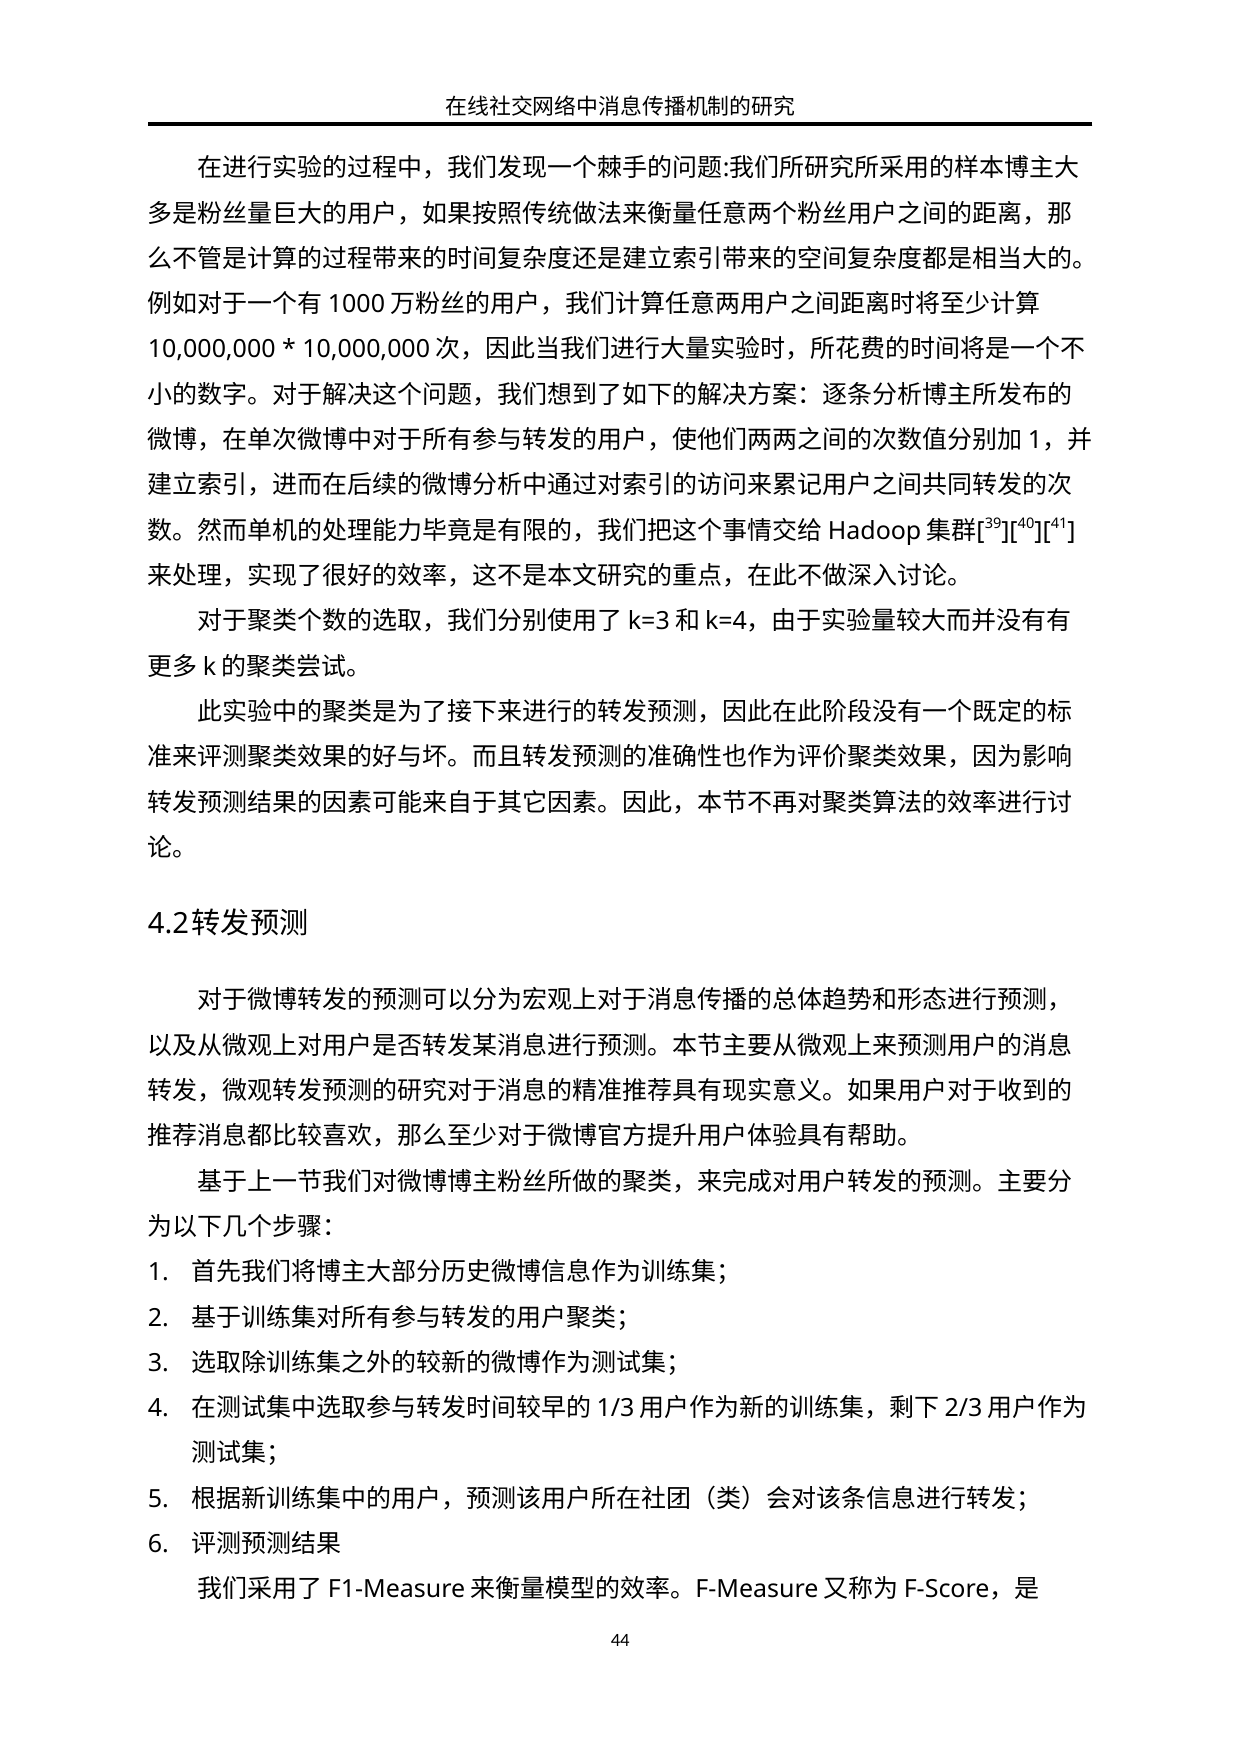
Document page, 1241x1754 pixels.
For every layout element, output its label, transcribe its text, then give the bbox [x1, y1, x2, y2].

text 此实验中的聚类是为了接下来进行的转发预测，因此在此阶段没有一个既定的标准来评测聚类效果的好与坏。而且转发预测的准确性也作为评价聚类效果，因为影响转发预测结果的因素可能来自于其它因素。因此，本节不再对聚类算法的效率进行讨论。 [148, 691, 1092, 864]
list 选取除训练集之外的较新的微博作为测试集； [148, 1342, 1092, 1378]
list 在测试集中选取参与转发时间较早的1/3用户作为新的训练集，剩下2/3用户作为测试集； [148, 1388, 1092, 1469]
text 在进行实验的过程中，我们发现一个棘手的问题:我们所研究所采用的样本博主大多是粉丝量巨大的用户，如果按照传统做法来衡量任意两个粉丝用户之间的距离，那么不管是计算的过程带来的时间复杂度还是建立索引带来的空间复杂度都是相当大的。例如对于一个有1000万粉丝的用户，我们计算任意两用户之间距离时将至少计算10,000,000 * 10,000,000次，因此当我们进行大量实验时，所花费的时间将是一个不小的数字。对于解决这个问题，我们想到了如下的解决方案：逐条分析博主所发布的微博，在单次微博中对于所有参与转发的用户，使他们两两之间的次数值分别加1，并建立索引，进而在后续的微博分析中通过对索引的访问来累记用户之间共同转发的次数。然而单机的处理能力毕竟是有限的，我们把这个事情交给Hadoop集群[][][]来处理，实现了很好的效率，这不是本文研究的重点，在此不做深入讨论。 [148, 148, 1092, 592]
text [148, 1569, 1092, 1605]
text 对于微博转发的预测可以分为宏观上对于消息传播的总体趋势和形态进行预测，以及从微观上对用户是否转发某消息进行预测。本节主要从微观上来预测用户的消息转发，微观转发预测的研究对于消息的精准推荐具有现实意义。如果用户对于收到的推荐消息都比较喜欢，那么至少对于微博官方提升用户体验具有帮助。 [148, 980, 1092, 1152]
text 对于聚类个数的选取，我们分别使用了k=3和k=4，由于实验量较大而并没有有更多k的聚类尝试。 [148, 601, 1092, 682]
list 基于训练集对所有参与转发的用户聚类； [148, 1297, 1092, 1333]
list 首先我们将博主大部分历史微博信息作为训练集； [148, 1252, 1092, 1288]
list 评测预测结果 [148, 1523, 1092, 1560]
subtitle 4.2 转发预测 [148, 900, 1092, 942]
list 根据新训练集中的用户，预测该用户所在社团（类）会对该条信息进行转发； [148, 1478, 1092, 1514]
text 基于上一节我们对微博博主粉丝所做的聚类，来完成对用户转发的预测。主要分为以下几个步骤： [148, 1161, 1092, 1243]
